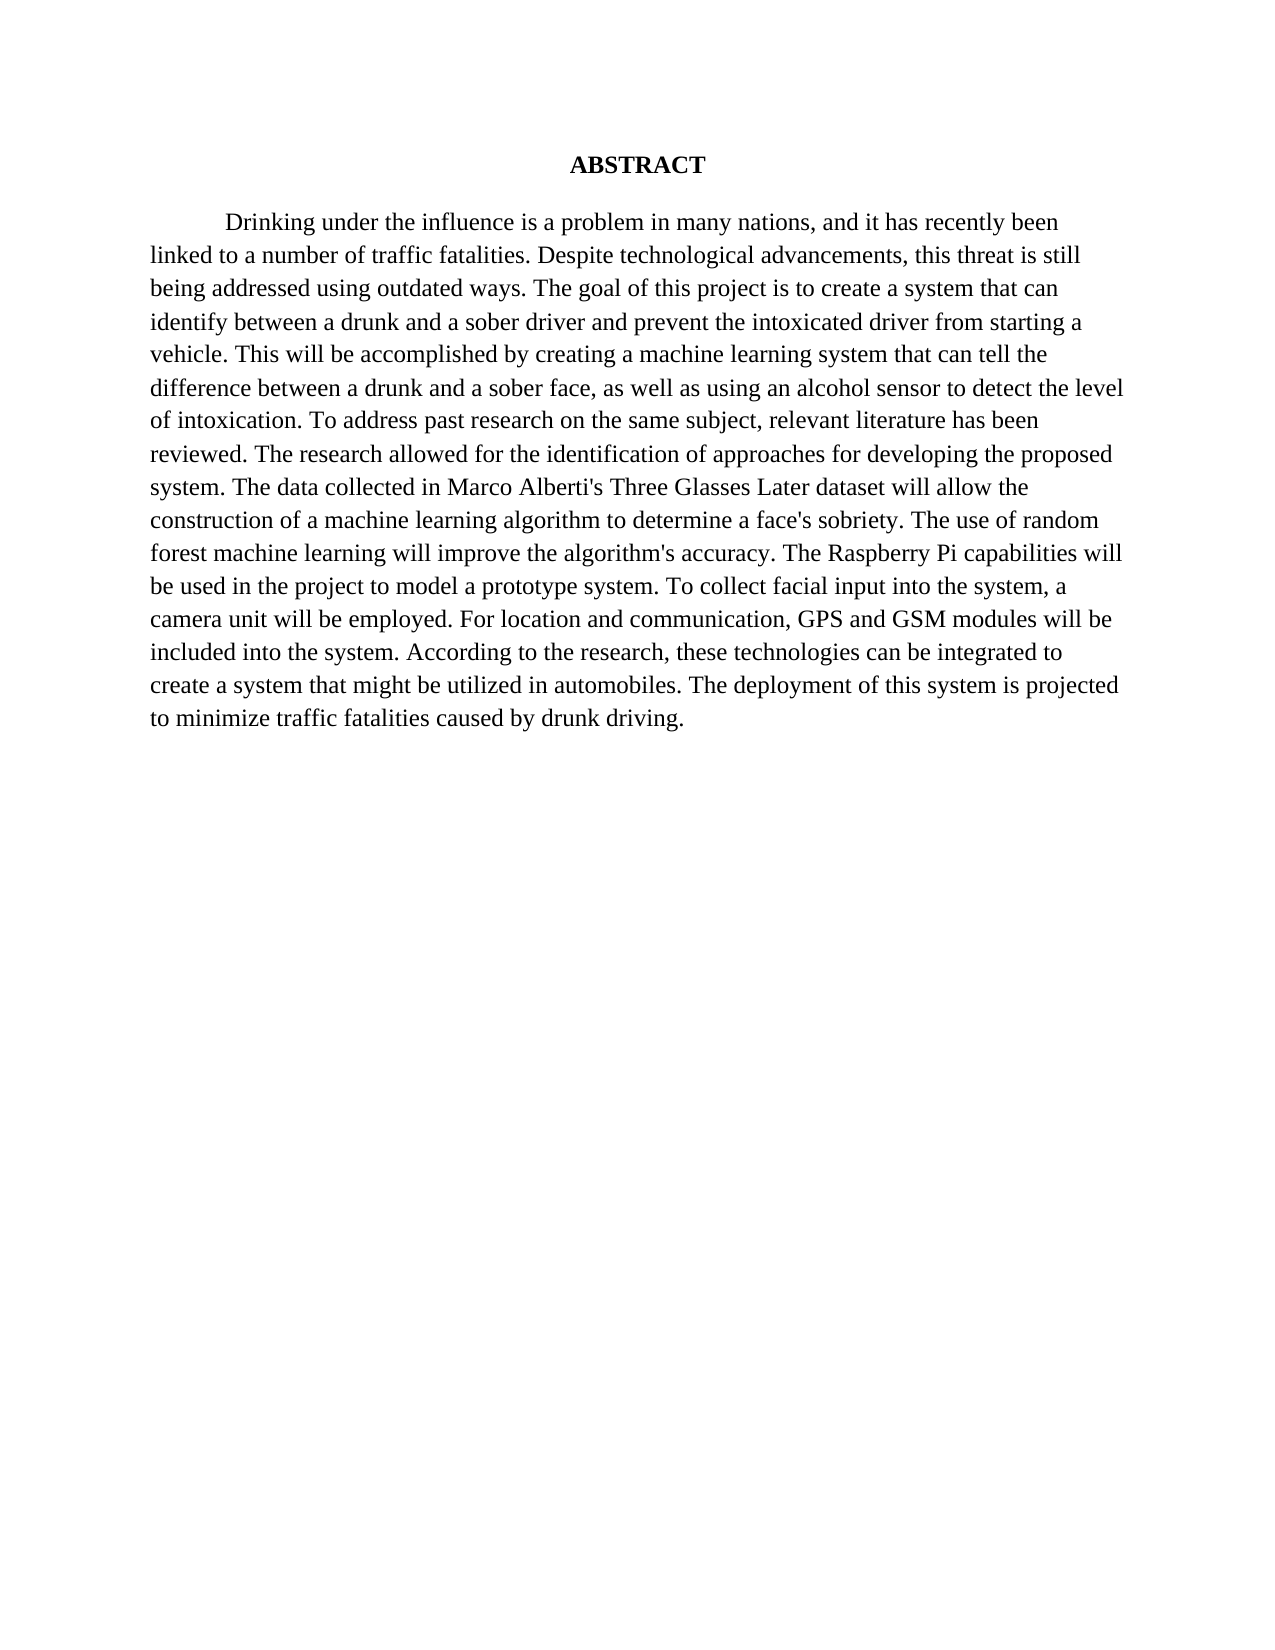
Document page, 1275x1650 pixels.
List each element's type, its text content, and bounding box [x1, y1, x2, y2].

text Drinking under the influence is a problem in many nations, and it has recently been linked to a number of traffic fatalities. Despite technological advancements, this threat is still being addressed using outdated ways. The goal of this project is to create a system that can identify between a drunk and a sober driver and prevent the intoxicated driver from starting a vehicle. This will be accomplished by creating a machine learning system that can tell the difference between a drunk and a sober face, as well as using an alcohol sensor to detect the level of intoxication. To address past research on the same subject, relevant literature has been reviewed. The research allowed for the identification of approaches for developing the proposed system. The data collected in Marco Alberti's Three Glasses Later dataset will allow the construction of a machine learning algorithm to determine a face's sobriety. The use of random forest machine learning will improve the algorithm's accuracy. The Raspberry Pi capabilities will be used in the project to model a prototype system. To collect facial input into the system, a camera unit will be employed. For location and communication, GPS and GSM modules will be included into the system. According to the research, these technologies can be integrated to create a system that might be utilized in automobiles. The deployment of this system is projected to minimize traffic fatalities caused by drunk driving. [150, 207, 1125, 732]
subtitle ABSTRACT [150, 150, 1125, 179]
